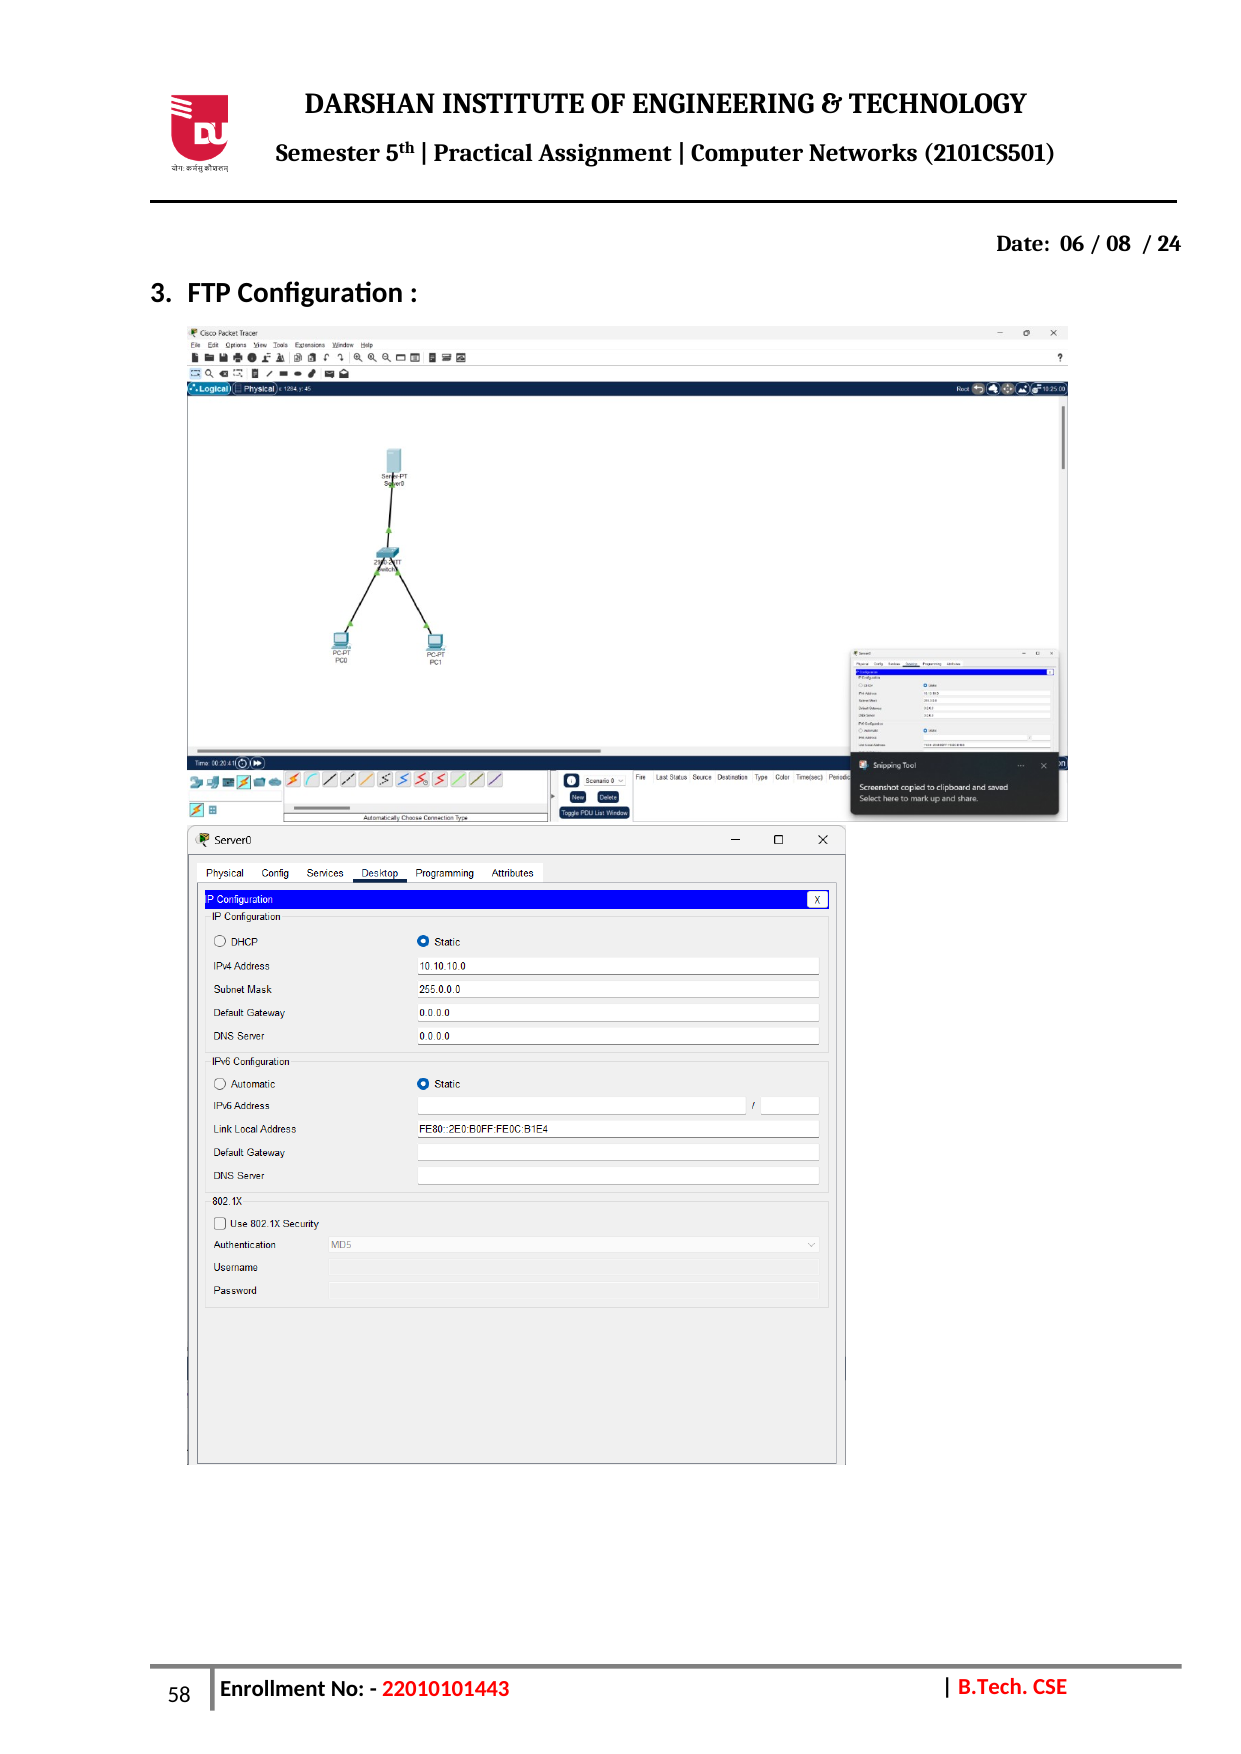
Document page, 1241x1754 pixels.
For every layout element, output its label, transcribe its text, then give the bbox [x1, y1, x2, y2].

picture [187, 825, 846, 1465]
text Date: 06 / 08 / 24 [135, 231, 1182, 257]
picture [187, 326, 1068, 822]
picture [171, 94, 228, 173]
subtitle FTP Configuration : [150, 274, 1205, 309]
